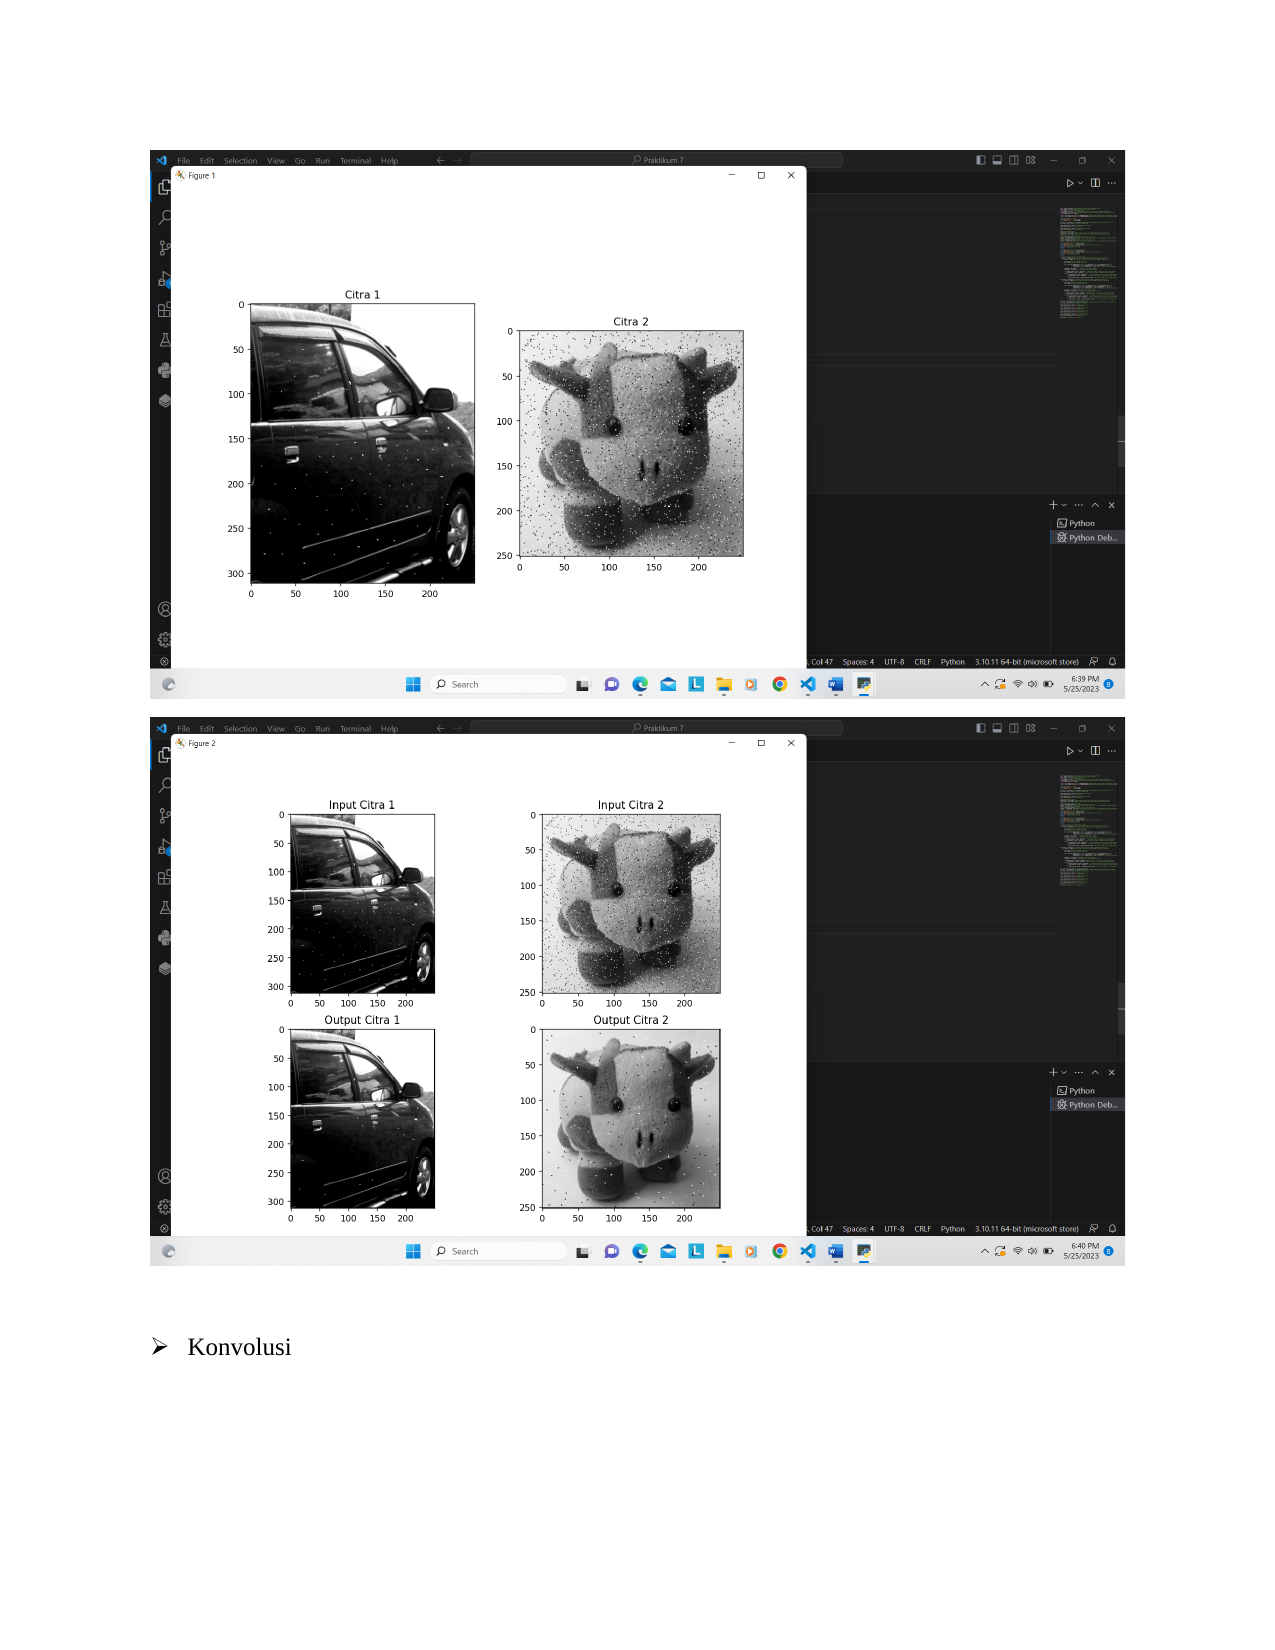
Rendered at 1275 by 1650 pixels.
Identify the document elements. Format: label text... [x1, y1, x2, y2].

picture [150, 150, 1125, 699]
list Konvolusi [150, 1332, 1125, 1361]
picture [150, 717, 1125, 1266]
